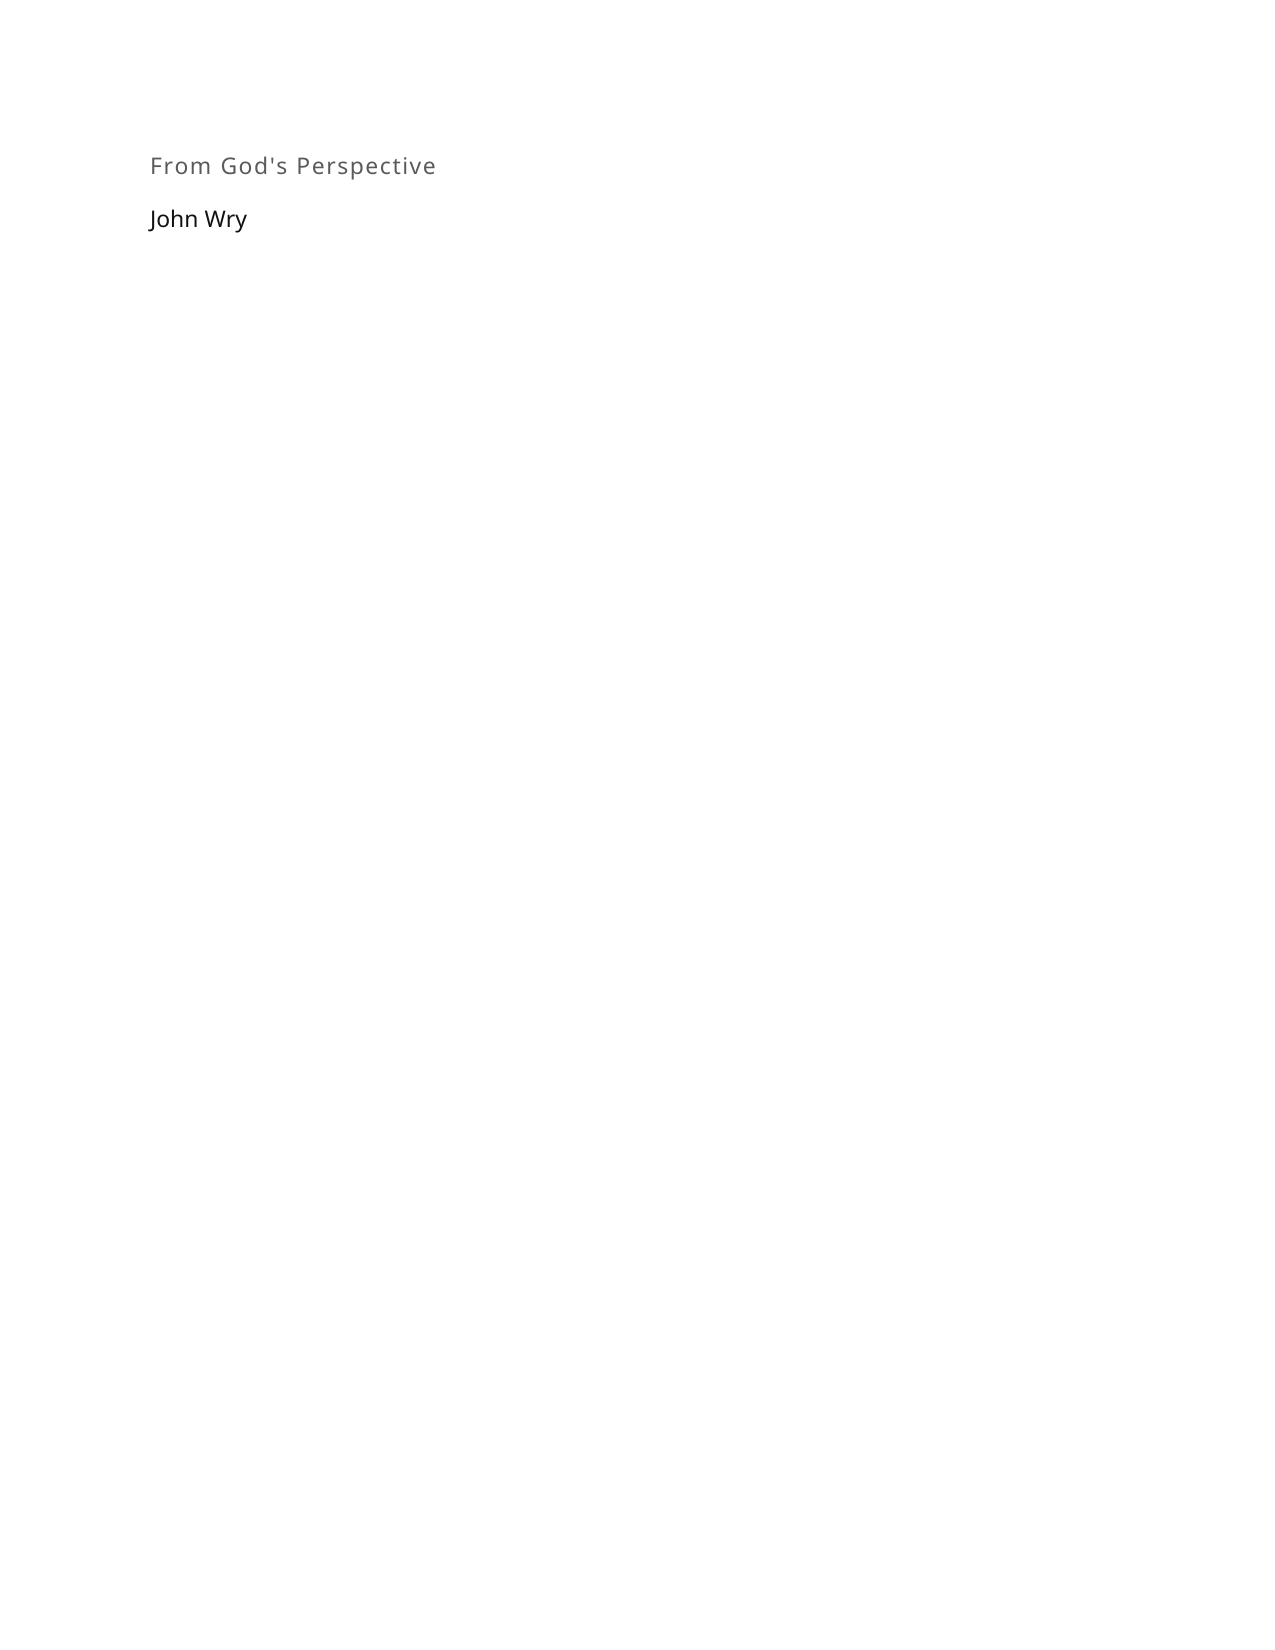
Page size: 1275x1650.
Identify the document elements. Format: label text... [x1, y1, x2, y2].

text John Wry [150, 203, 1125, 234]
subtitle From God's Perspective [150, 150, 1125, 181]
